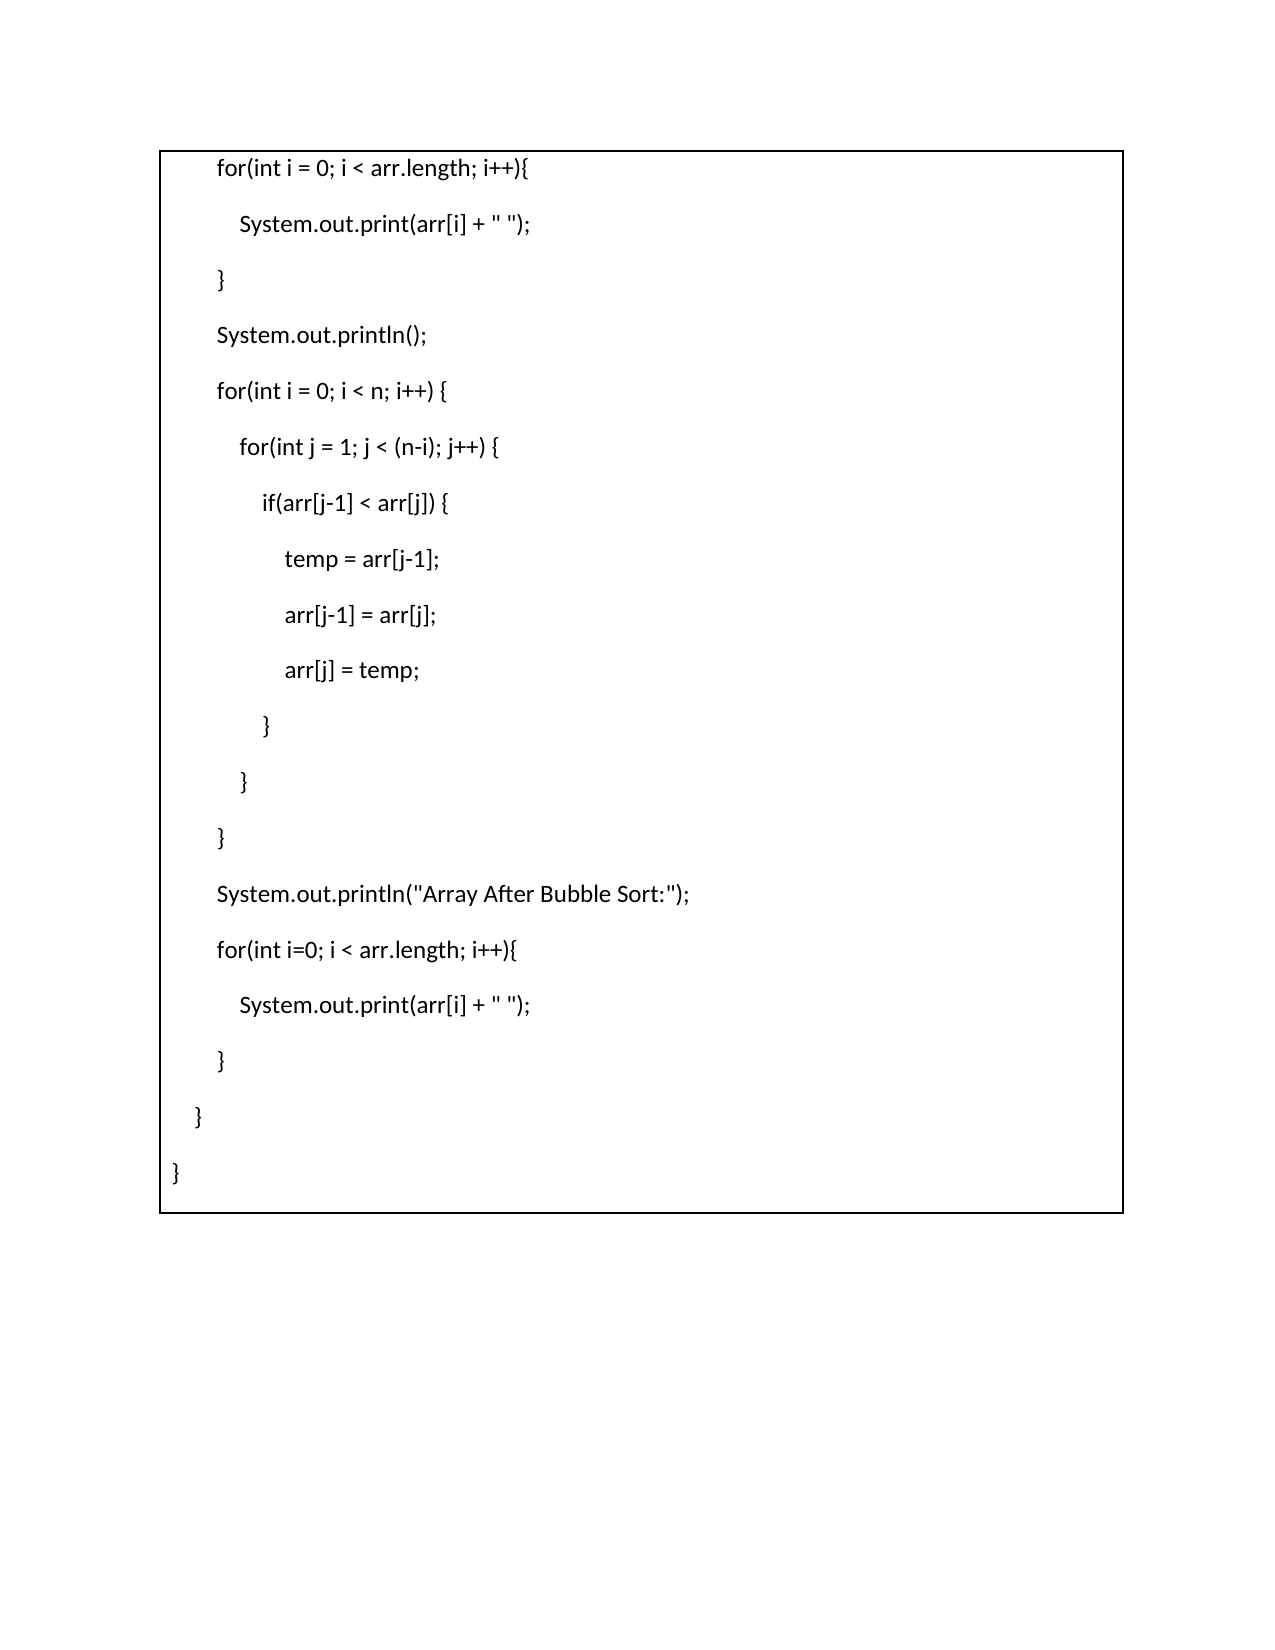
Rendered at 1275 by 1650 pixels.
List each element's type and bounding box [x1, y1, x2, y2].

table_header [161, 152, 1122, 1212]
